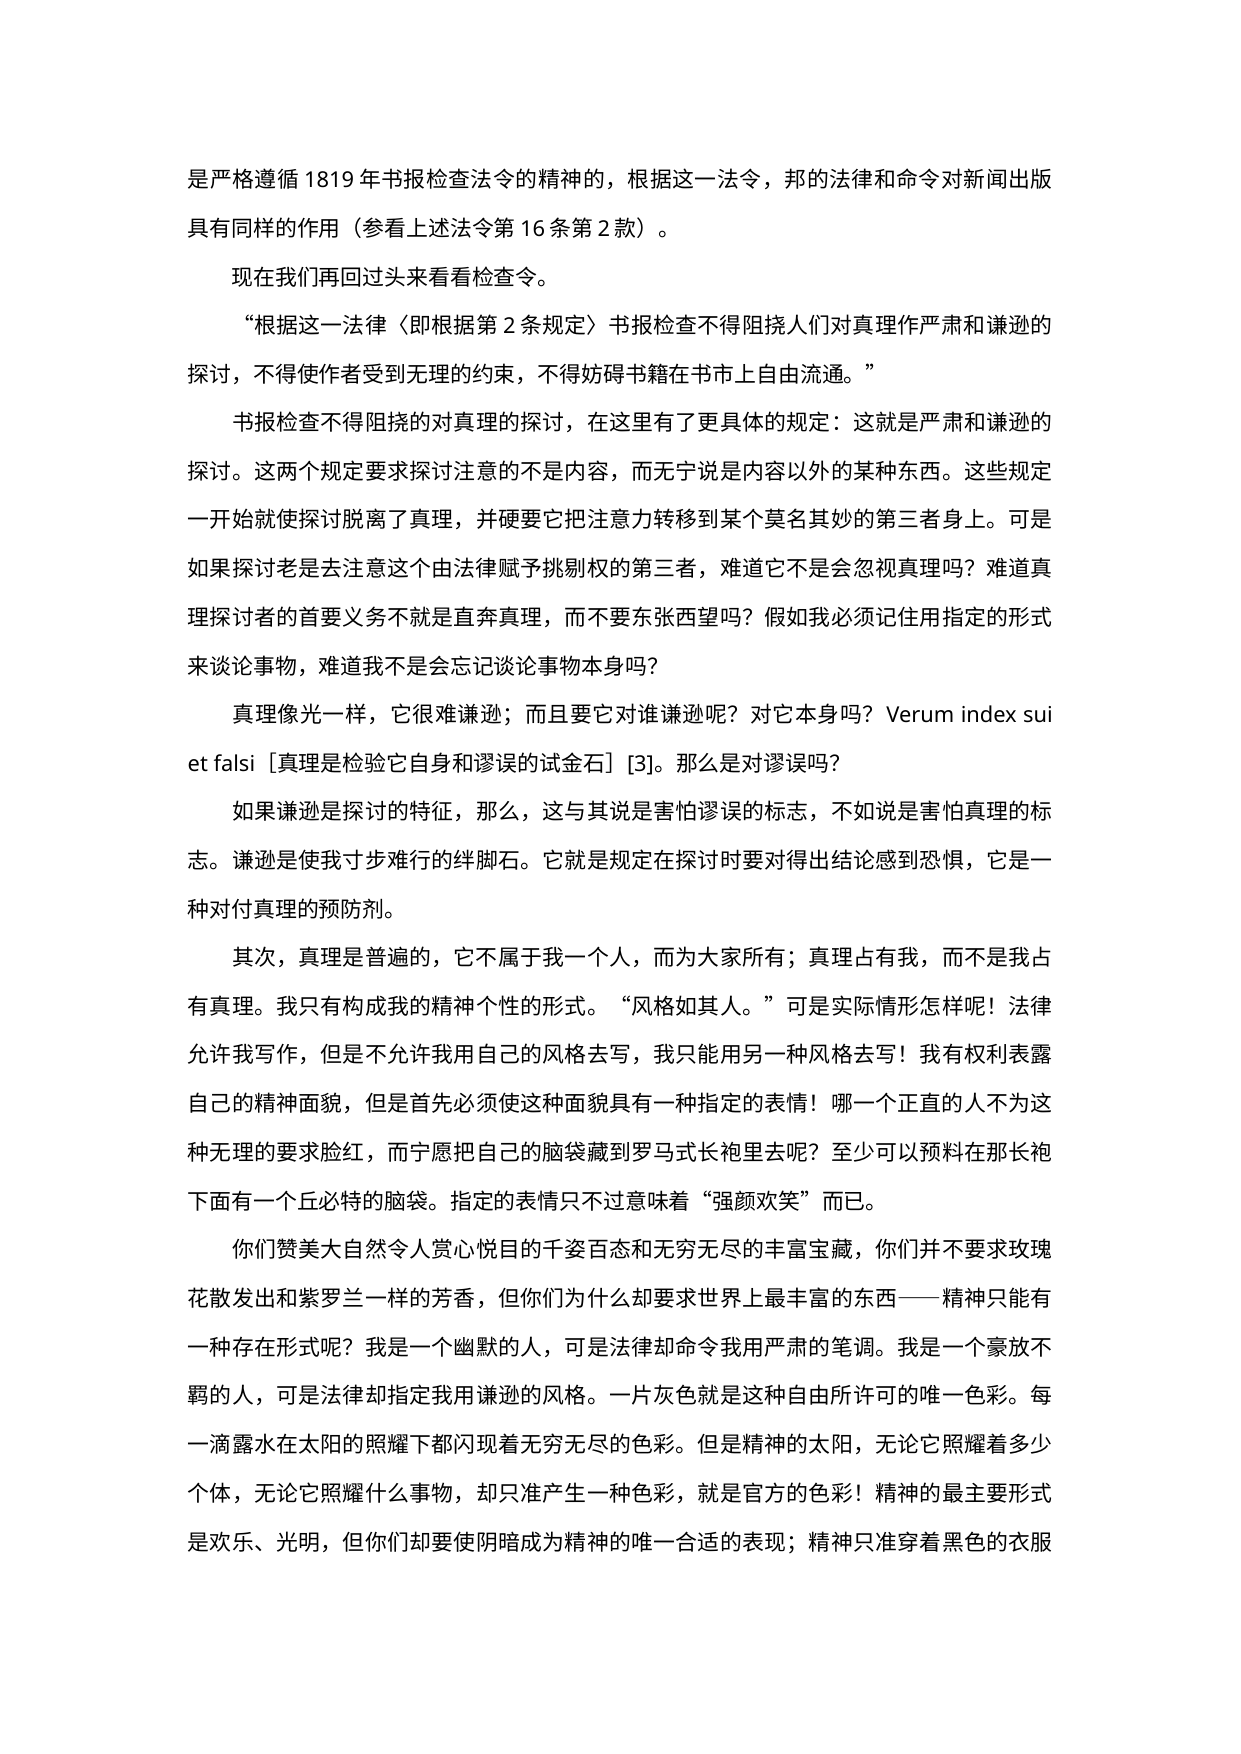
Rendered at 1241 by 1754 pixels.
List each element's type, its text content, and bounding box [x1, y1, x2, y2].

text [187, 1232, 1053, 1557]
text 其次，真理是普遍的，它不属于我一个人，而为大家所有；真理占有我，而不是我占有真理。我只有构成我的精神个性的形式。“风格如其人。”可是实际情形怎样呢！法律允许我写作，但是不允许我用自己的风格去写，我只能用另一种风格去写！我有权利表露自己的精神面貌，但是首先必须使这种面貌具有一种指定的表情！哪一个正直的人不为这种无理的要求脸红，而宁愿把自己的脑袋藏到罗马式长袍里去呢？至少可以预料在那长袍下面有一个丘必特的脑袋。指定的表情只不过意味着“强颜欢笑”而已。 [187, 939, 1053, 1216]
text 如果谦逊是探讨的特征，那么，这与其说是害怕谬误的标志，不如说是害怕真理的标志。谦逊是使我寸步难行的绊脚石。它就是规定在探讨时要对得出结论感到恐惧，它是一种对付真理的预防剂。 [187, 794, 1053, 924]
text “根据这一法律〈即根据第2条规定〉书报检查不得阻挠人们对真理作严肃和谦逊的探讨，不得使作者受到无理的约束，不得妨碍书籍在书市上自由流通。” [187, 307, 1053, 389]
text 真理像光一样，它很难谦逊；而且要它对谁谦逊呢？对它本身吗？Verum index sui et falsi［真理是检验它自身和谬误的试金石］[3]。那么是对谬误吗？ [187, 697, 1053, 778]
text 现在我们再回过头来看看检查令。 [187, 259, 1053, 292]
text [187, 162, 1053, 243]
text 书报检查不得阻挠的对真理的探讨，在这里有了更具体的规定：这就是严肃和谦逊的探讨。这两个规定要求探讨注意的不是内容，而无宁说是内容以外的某种东西。这些规定一开始就使探讨脱离了真理，并硬要它把注意力转移到某个莫名其妙的第三者身上。可是，如果探讨老是去注意这个由法律赋予挑剔权的第三者，难道它不是会忽视真理吗？难道真理探讨者的首要义务不就是直奔真理，而不要东张西望吗？假如我必须记住用指定的形式来谈论事物，难道我不是会忘记谈论事物本身吗？ [187, 404, 1053, 681]
